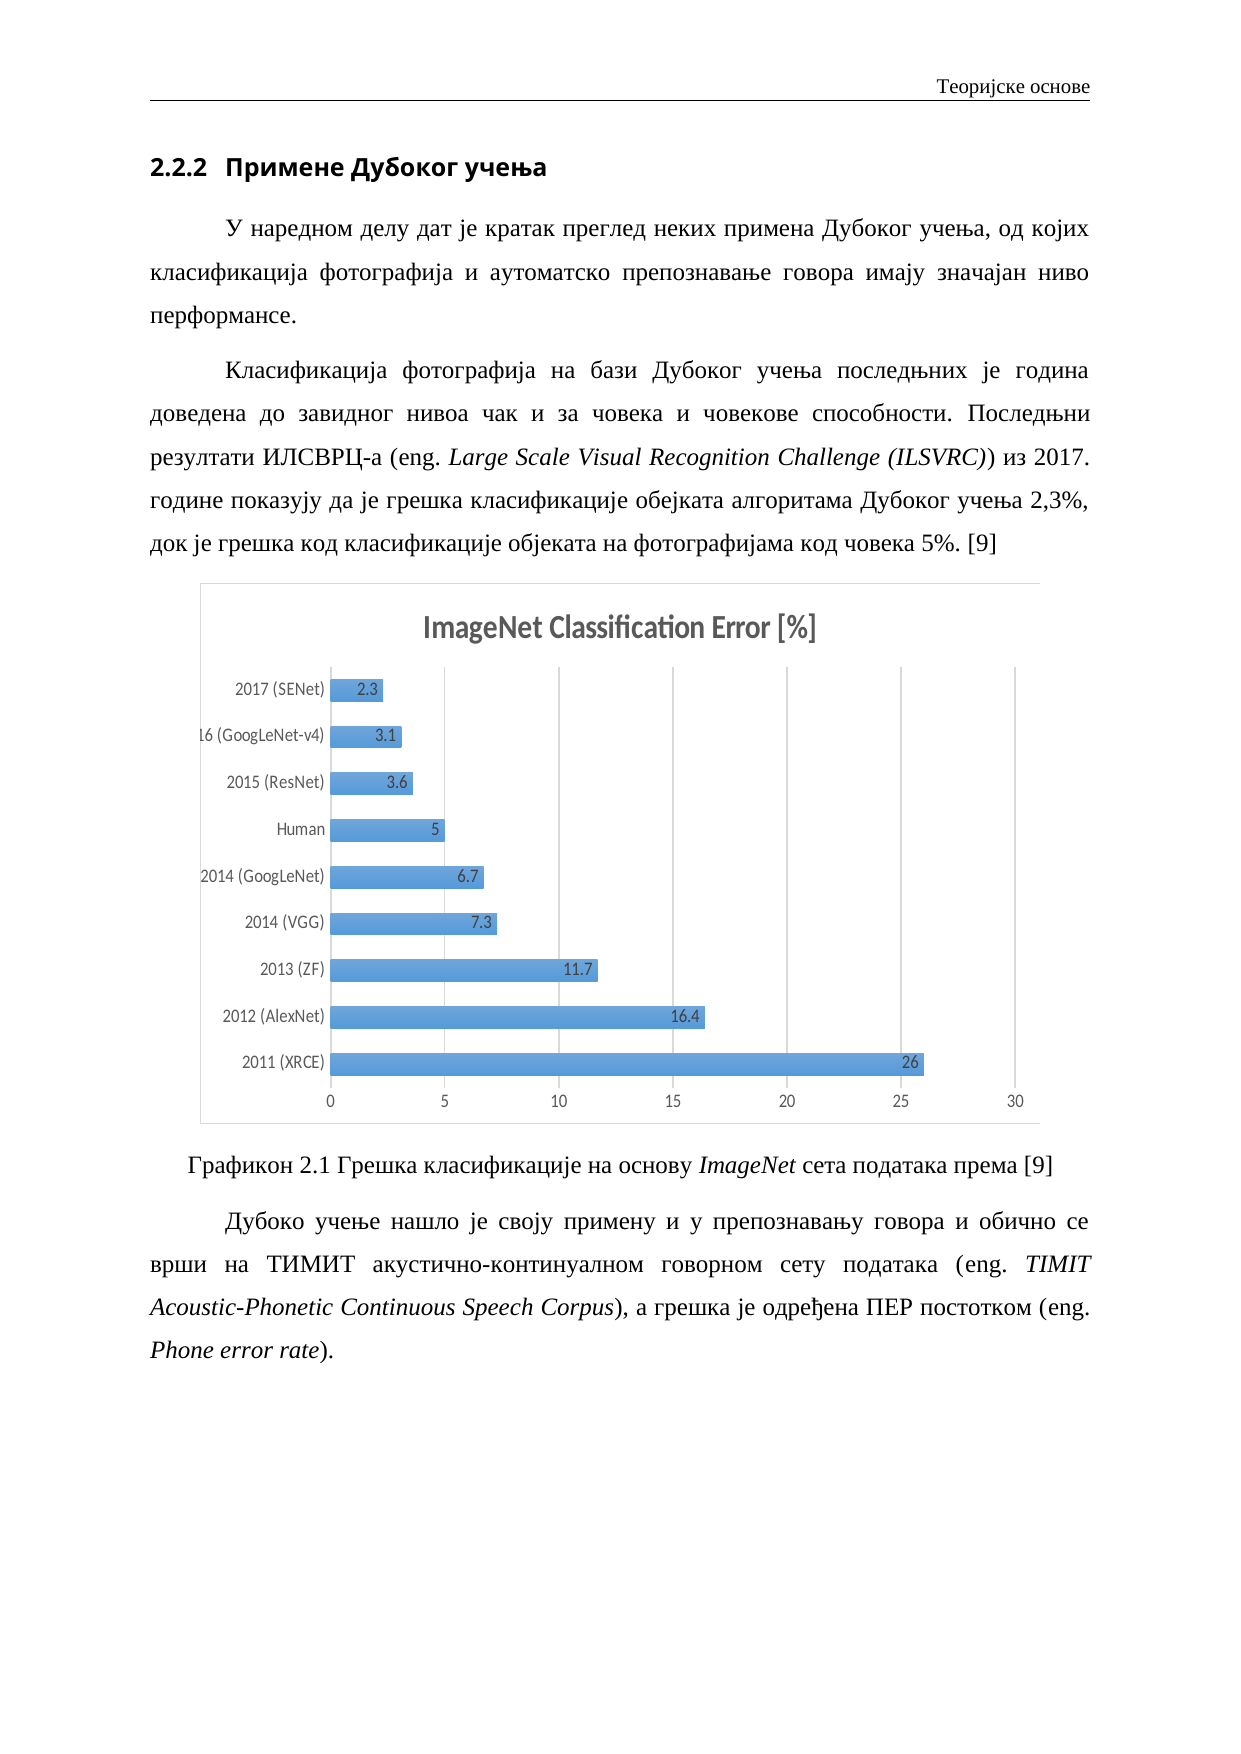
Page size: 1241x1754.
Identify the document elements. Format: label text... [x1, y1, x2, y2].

text У наредном делу дат је кратак преглед неких примена Дубоког учења, од којих класификација фотографија и аутоматско препознавање говора имају значајан ниво перформансе. [150, 213, 1090, 328]
text Класификација фотографија на бази Дубоког учења последњних је година доведена до завидног нивоа чак и за човека и човекове способности. Последњни резултати ИЛСВРЦ-а (eng. Large Scale Visual Recognition Challenge (ILSVRC)) из 2017. године показују да је грешка класификације обејката алгоритама Дубоког учења 2,3%, док је грешка код класификације објеката на фотографијама код човека 5%. [9] [150, 355, 1090, 557]
text Дубоко учење нашло је своју примену и у препознавању говора и обично се врши на ТИМИТ акустично-континуалном говорном сету података (eng. TIMIT Acoustic-Phonetic Continuous Speech Corpus), а грешка је одређена ПЕР постотком (eng. Phone error rate). [150, 1206, 1090, 1364]
subtitle Примене Дубоког учења [150, 150, 1090, 184]
text Графикон 2.1 Грешка класификације на основу ImageNet сета података према [9] [150, 1150, 1090, 1179]
